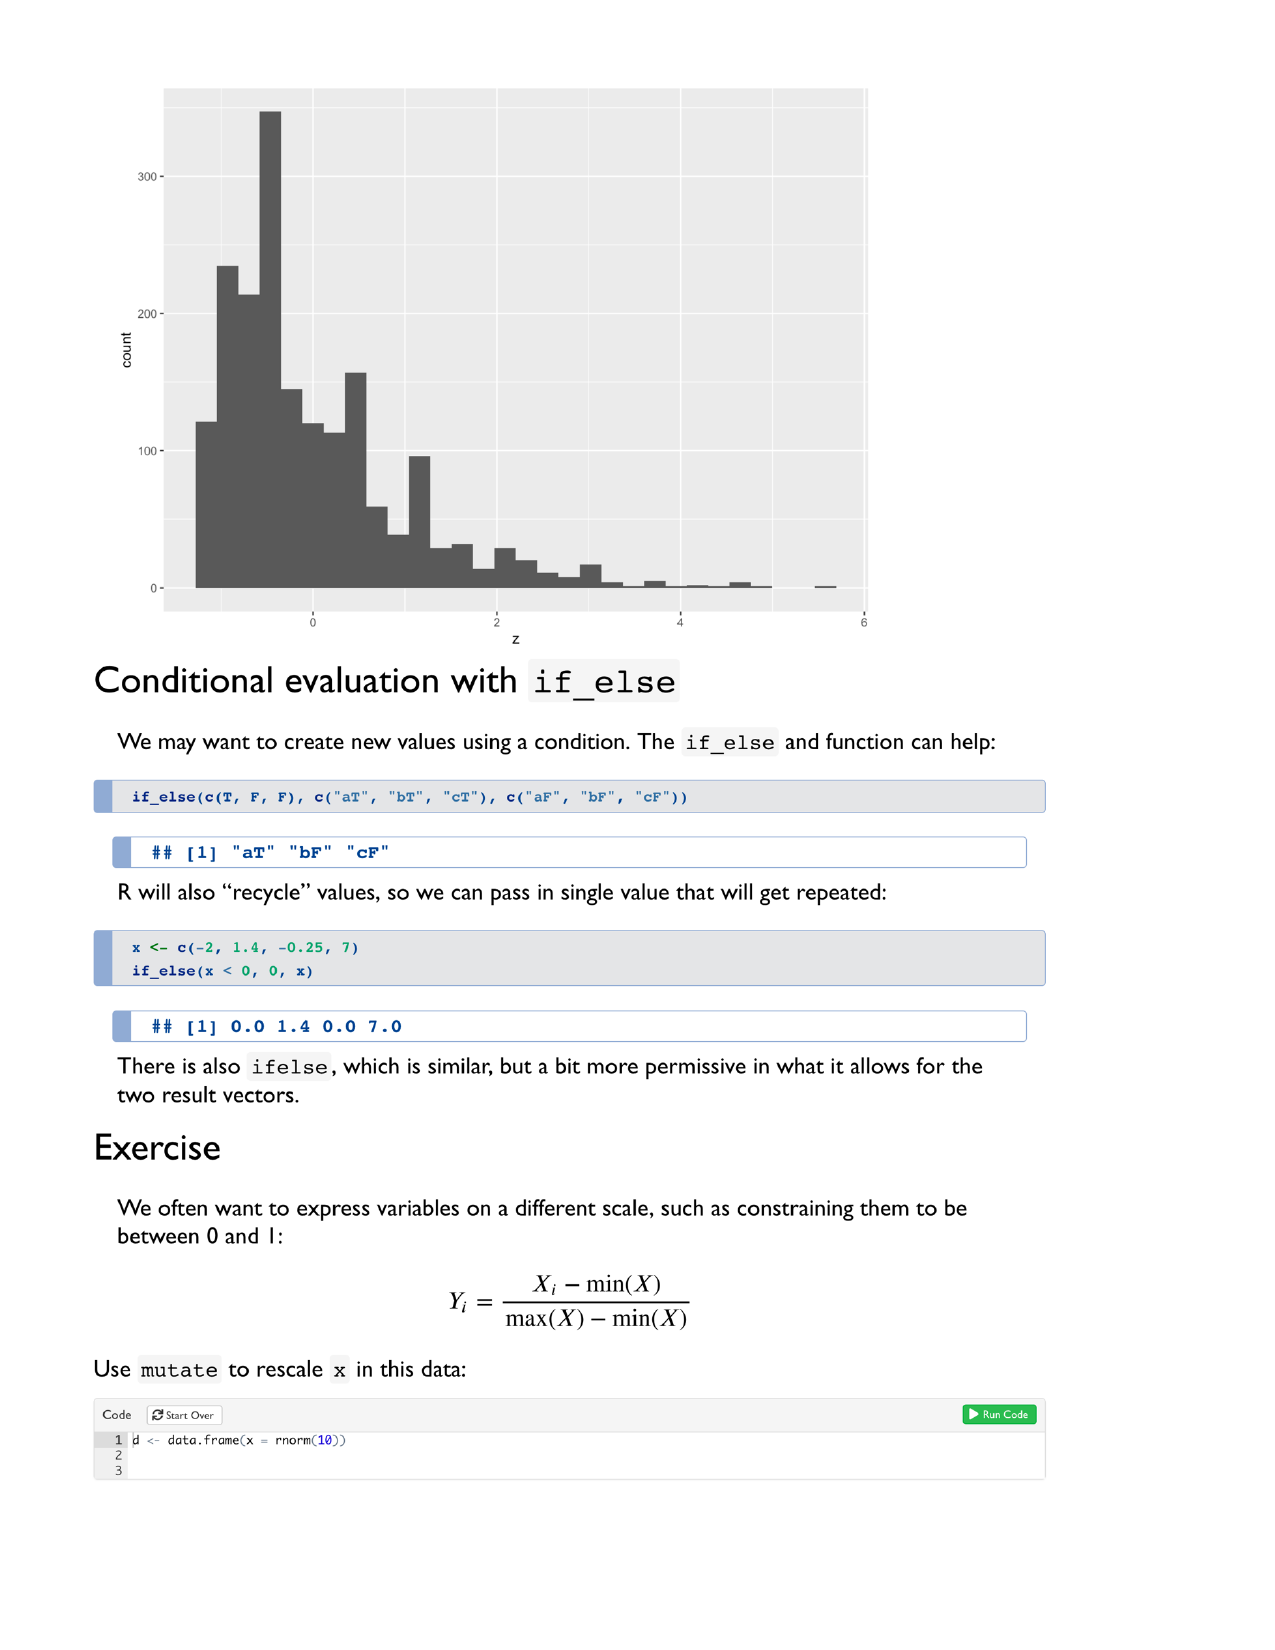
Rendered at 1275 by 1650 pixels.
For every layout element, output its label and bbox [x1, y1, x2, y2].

picture [75, 75, 1050, 1501]
